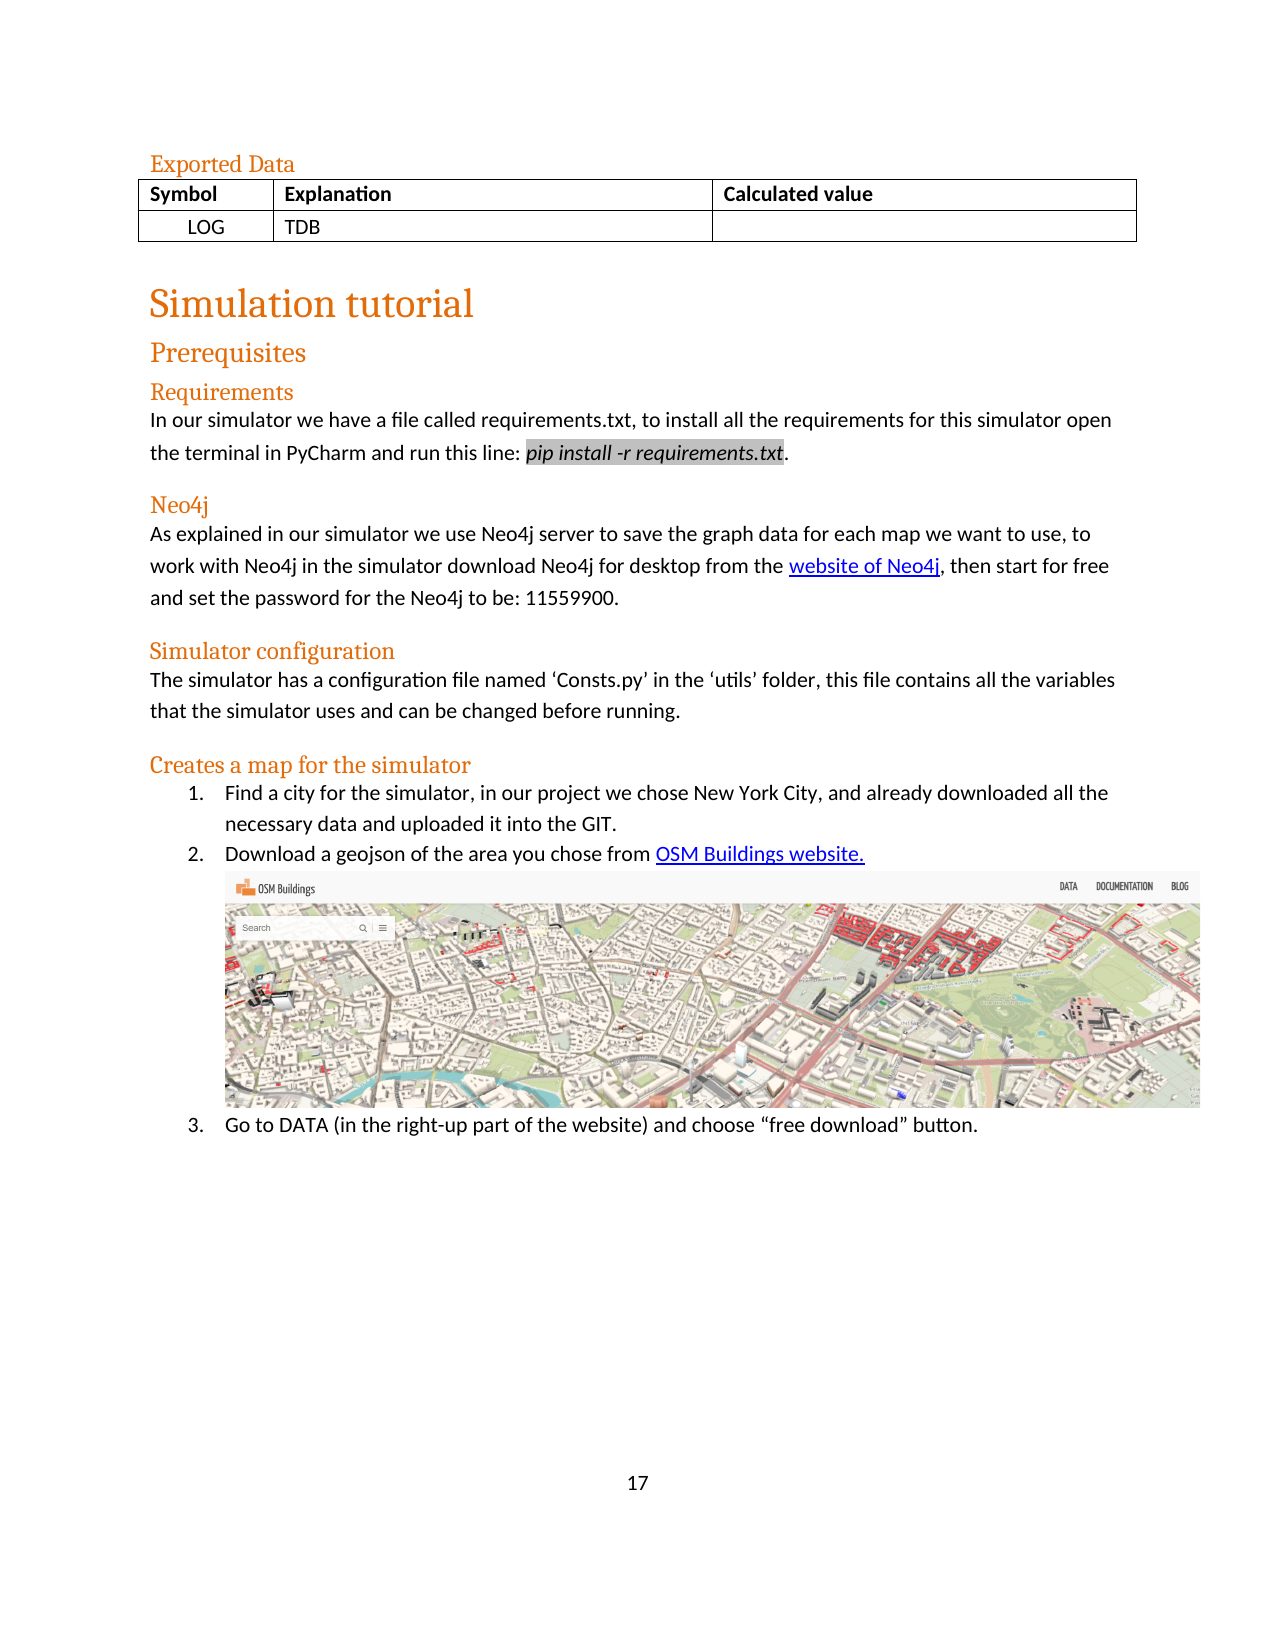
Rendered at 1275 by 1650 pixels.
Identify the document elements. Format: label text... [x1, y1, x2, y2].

list Find a city for the simulator, in our project we chose New York City, and already downloaded all the necessary data and uploaded it into the GIT. [187, 779, 1125, 837]
subtitle Simulator configuration [150, 637, 1125, 666]
text The simulator has a configuration file named ‘Consts.py’ in the ‘utils’ folder, this file contains all the variables that the simulator uses and can be changed before running. [150, 666, 1125, 724]
text As explained in our simulator we use Neo4j server to save the graph data for each map we want to use, to work with Neo4j in the simulator download Neo4j for desktop from the website of Neo4j, then start for free and set the password for the Neo4j to be: 11559900. [150, 520, 1125, 611]
table_cell TDB [274, 211, 712, 241]
subtitle Creates a map for the simulator [150, 751, 1125, 779]
subtitle Requirements [150, 378, 1125, 407]
picture [225, 871, 1200, 1108]
table_header Calculated value [713, 180, 1136, 210]
subtitle Prerequisites [150, 336, 1125, 369]
subtitle Exported Data [150, 150, 1125, 179]
list Go to DATA (in the right-up part of the website) and choose “free download” button. [187, 1111, 1125, 1138]
text In our simulator we have a file called requirements.txt, to install all the requirements for this simulator open the terminal in PyCharm and run this line: pip install -r requirements.txt. [150, 407, 1125, 465]
table_cell LOG [139, 211, 273, 241]
subtitle Neo4j [150, 491, 1125, 520]
table_header Symbol [139, 180, 273, 210]
table_header Explanation [274, 180, 712, 210]
subtitle Simulation tutorial [150, 280, 1125, 328]
table_cell [713, 211, 1136, 241]
